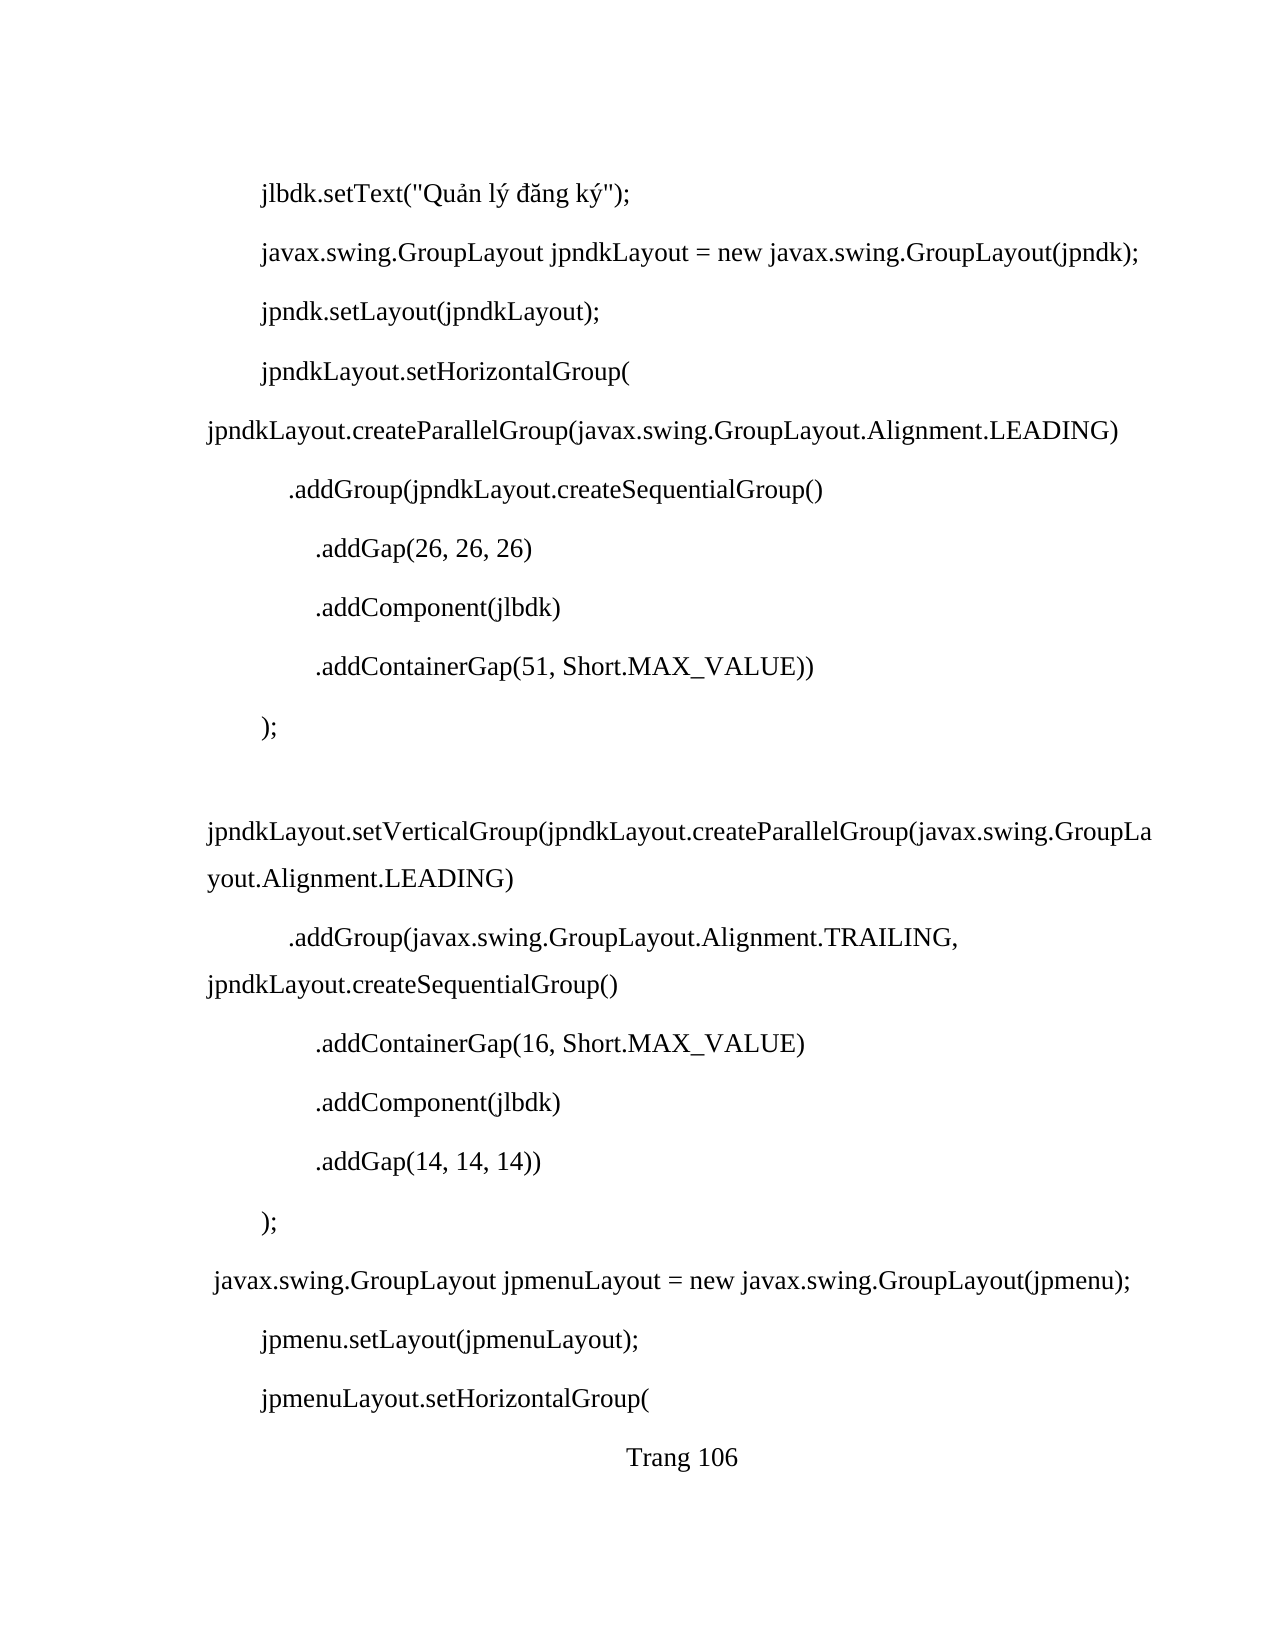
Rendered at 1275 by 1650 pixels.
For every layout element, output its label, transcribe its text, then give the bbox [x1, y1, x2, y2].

text .addGap(14, 14, 14)) [207, 1146, 1157, 1177]
text jpndk.setLayout(jpndkLayout); [207, 296, 1157, 327]
text javax.swing.GroupLayout jpndkLayout = new javax.swing.GroupLayout(jpndk); [207, 236, 1157, 267]
text javax.swing.GroupLayout jpmenuLayout = new javax.swing.GroupLayout(jpmenu); [207, 1264, 1157, 1295]
text .addComponent(jlbdk) [207, 1086, 1157, 1117]
text .addComponent(jlbdk) [207, 591, 1157, 622]
text jpmenu.setLayout(jpmenuLayout); [207, 1323, 1157, 1354]
text .addGap(26, 26, 26) [207, 532, 1157, 563]
text jpndkLayout.createParallelGroup(javax.swing.GroupLayout.Alignment.LEADING) [207, 414, 1157, 445]
text .addGroup(javax.swing.GroupLayout.Alignment.TRAILING, jpndkLayout.createSequentialGroup() [207, 921, 1157, 999]
text jpmenuLayout.setHorizontalGroup( [207, 1382, 1157, 1413]
text jpndkLayout.setHorizontalGroup( [207, 355, 1157, 386]
text .addContainerGap(51, Short.MAX_VALUE)) [207, 651, 1157, 682]
text jlbdk.setText("Quản lý đăng ký"); [207, 177, 1157, 208]
text .addContainerGap(16, Short.MAX_VALUE) [207, 1027, 1157, 1058]
text ); [207, 710, 1157, 741]
text ); [207, 1205, 1157, 1236]
text jpndkLayout.setVerticalGroup(jpndkLayout.createParallelGroup(javax.swing.GroupLayout.Alignment.LEADING) [207, 769, 1157, 893]
text .addGroup(jpndkLayout.createSequentialGroup() [207, 473, 1157, 504]
